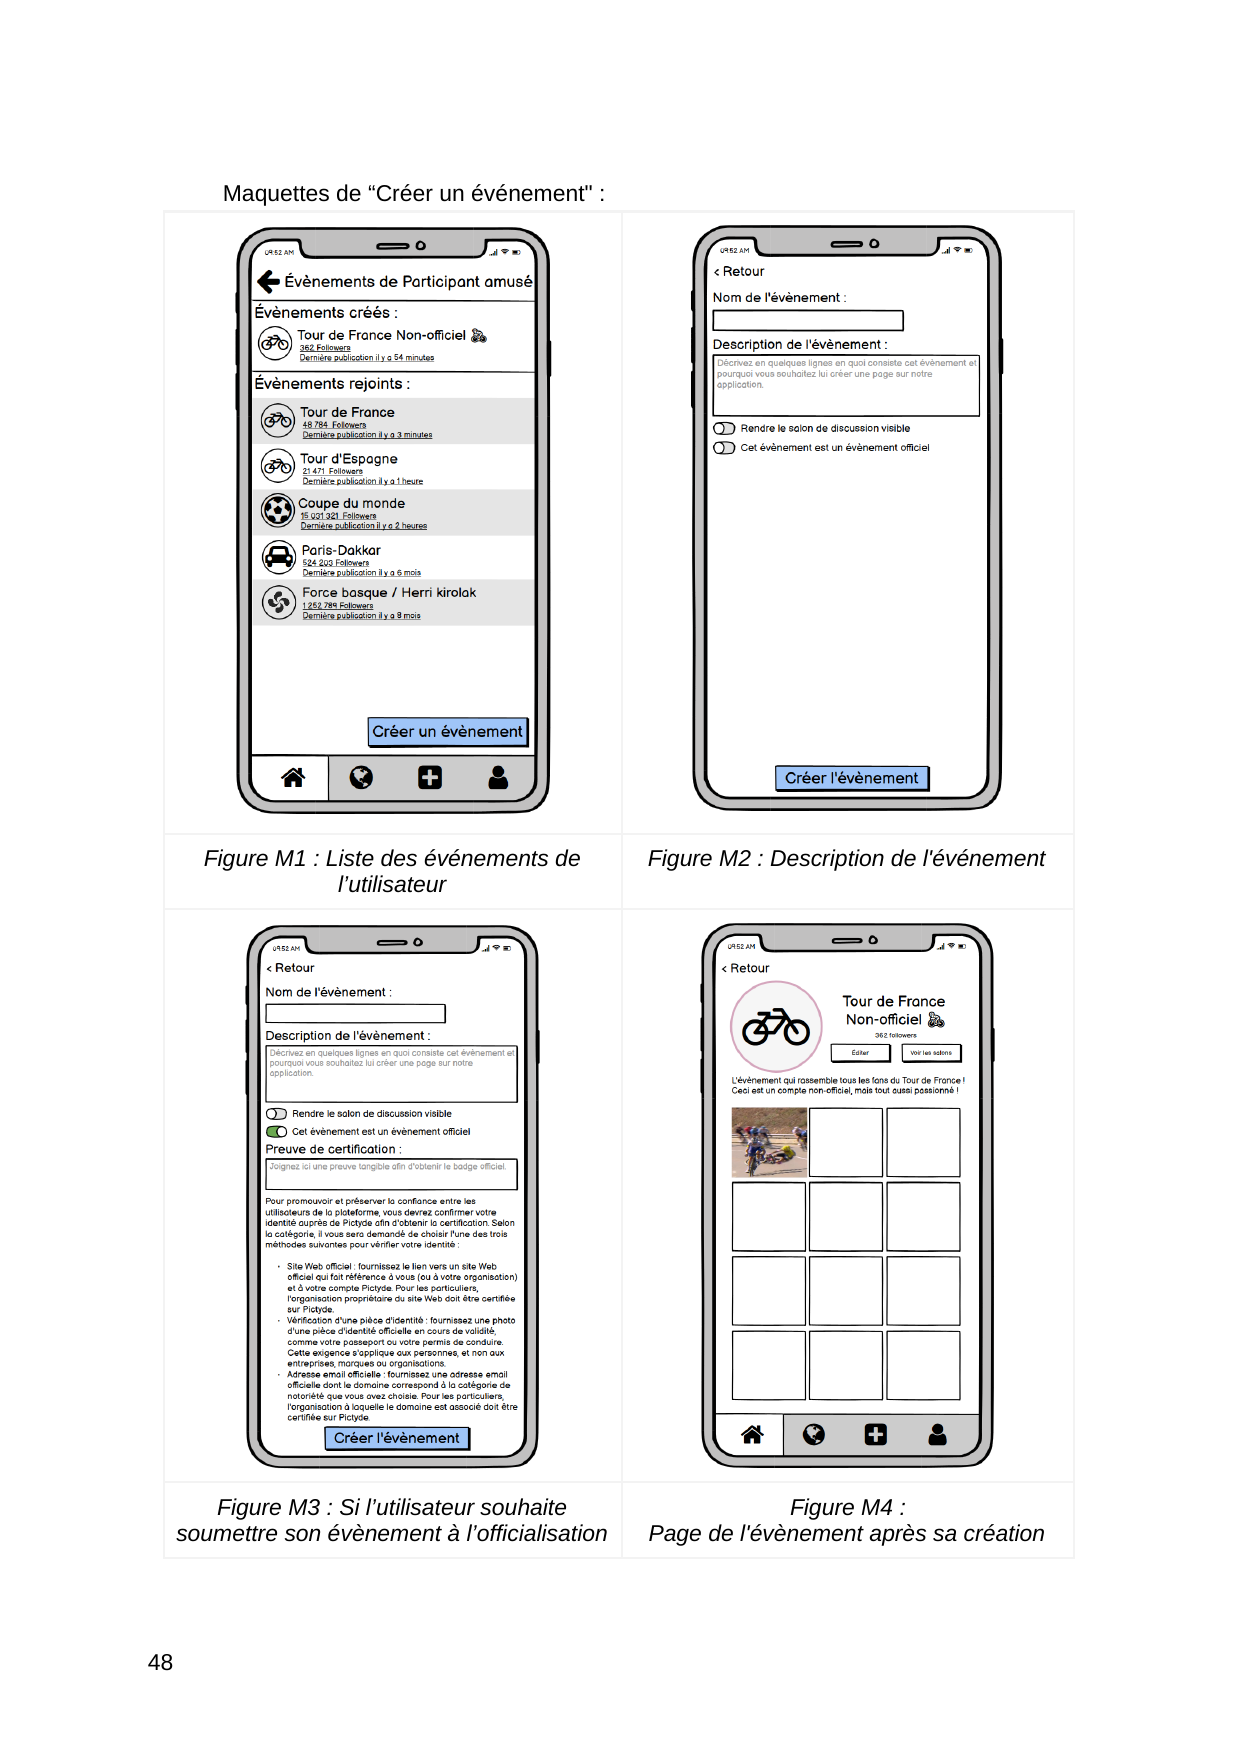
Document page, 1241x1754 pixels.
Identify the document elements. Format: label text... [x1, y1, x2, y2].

picture [227, 225, 559, 819]
table_cell [165, 910, 621, 1481]
table_header [623, 213, 1073, 832]
text Maquettes de “Créer un événement" : [223, 180, 1090, 207]
table_header [165, 213, 621, 832]
table_cell Figure M2 : Description de l'événement [623, 835, 1073, 908]
table_cell [623, 910, 1073, 1481]
picture [237, 920, 550, 1471]
picture [687, 222, 1008, 814]
picture [698, 920, 997, 1471]
table_cell Figure M3 : Si l’utilisateur souhaite soumettre son évènement à l’officialisation [165, 1483, 621, 1557]
table_cell Figure M4 : Page de l'évènement après sa création [623, 1483, 1073, 1557]
table_cell Figure M1 : Liste des événements de l’utilisateur [165, 835, 621, 908]
